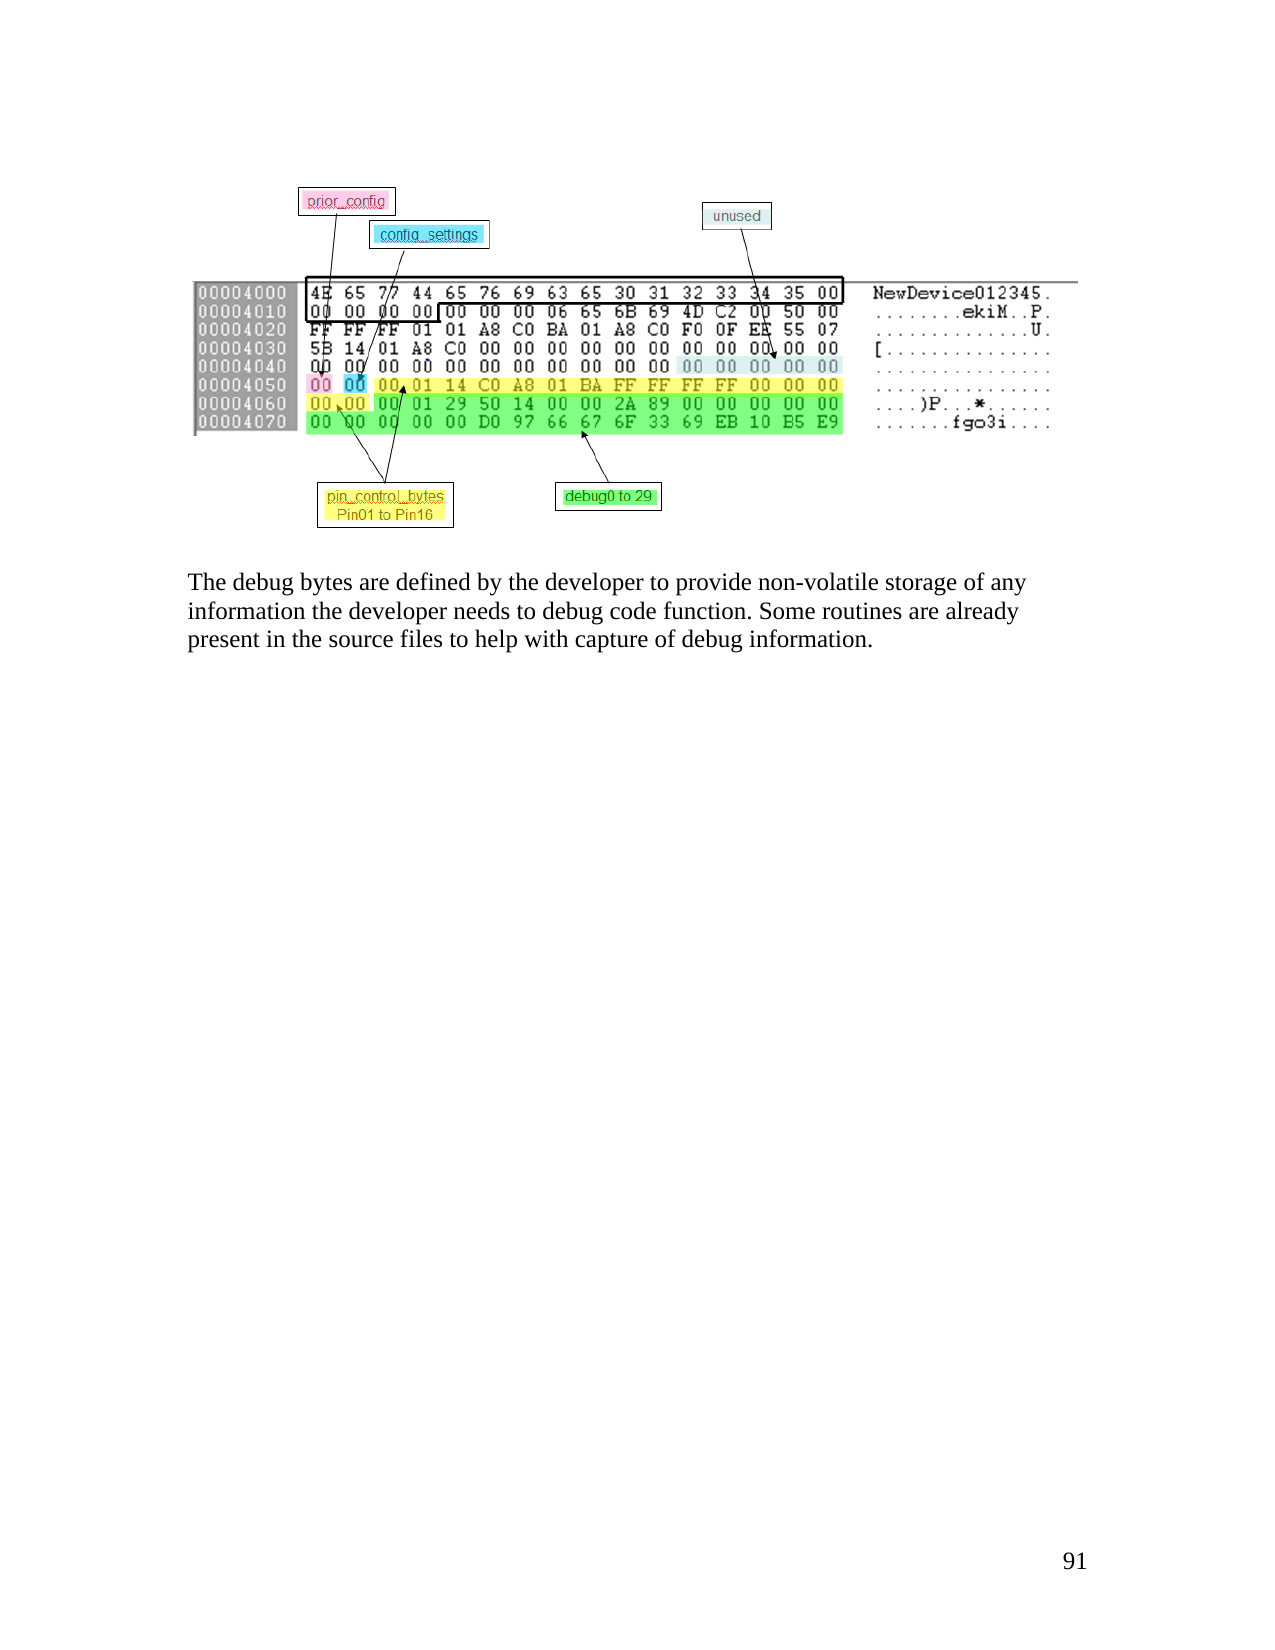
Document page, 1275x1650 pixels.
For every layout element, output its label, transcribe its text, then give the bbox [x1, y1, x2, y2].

picture [187, 178, 1080, 539]
text The debug bytes are defined by the developer to provide non-volatile storage of any information the developer needs to debug code function. Some routines are already present in the source files to help with capture of debug information. [187, 567, 1087, 653]
